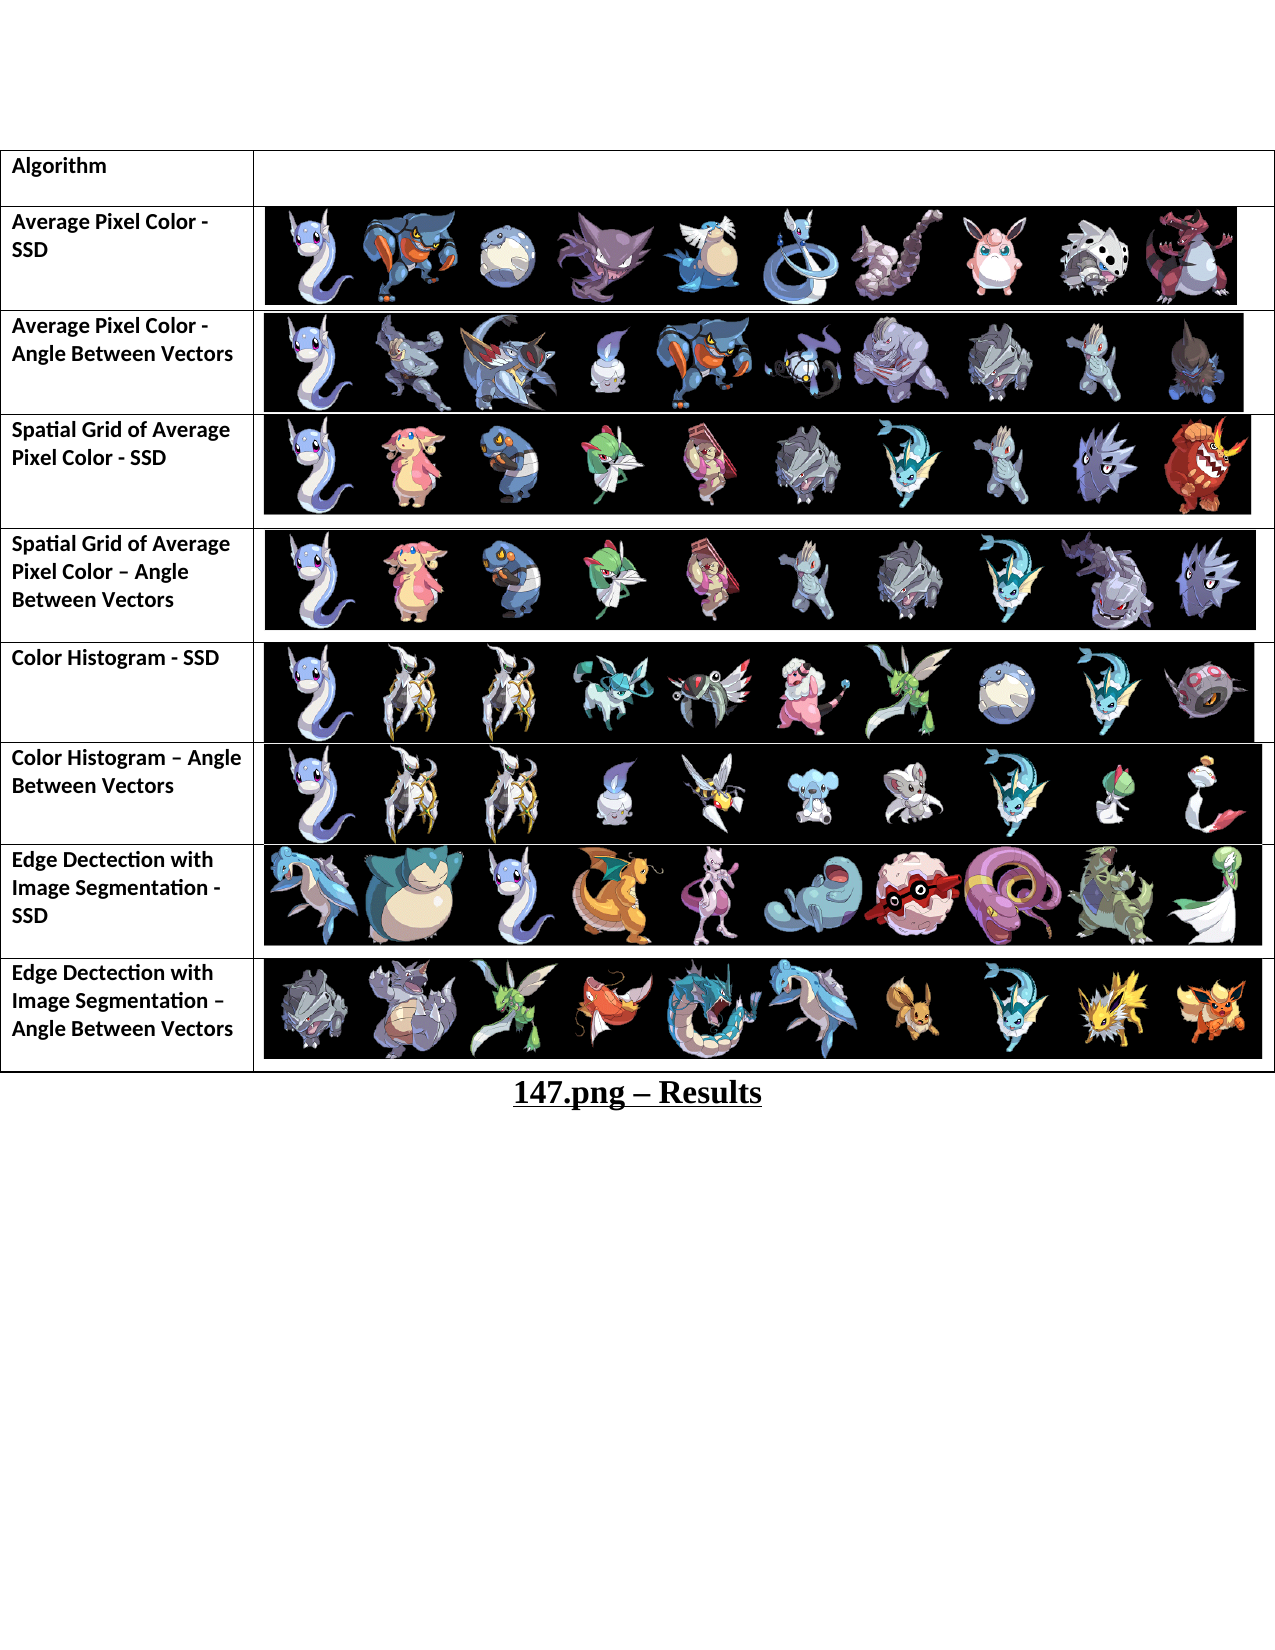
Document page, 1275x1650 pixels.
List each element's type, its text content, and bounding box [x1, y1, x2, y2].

table_header Algorithm [1, 151, 253, 206]
table_cell Color Histogram – Angle Between Vectors [1, 743, 253, 844]
table_cell Spatial Grid of Average Pixel Color – Angle Between Vectors [1, 529, 253, 642]
picture [263, 529, 1257, 631]
picture [263, 207, 1238, 305]
table_cell Edge Dectection with Image Segmentation - SSD [1, 845, 253, 957]
picture [263, 311, 1244, 413]
table_cell [254, 845, 1274, 957]
table_header [254, 151, 1274, 206]
table_cell [254, 643, 263, 742]
table_cell Edge Dectection with Image Segmentation – Angle Between Vectors [1, 959, 253, 1071]
table_cell [254, 311, 1274, 414]
table_cell [254, 959, 1274, 1071]
table_cell [254, 743, 263, 844]
text 147.png – Results [150, 1073, 1125, 1111]
table_cell Color Histogram - SSD [1, 643, 253, 742]
table_cell [254, 207, 1274, 310]
table_cell Average Pixel Color - Angle Between Vectors [1, 311, 253, 414]
table_cell Spatial Grid of Average Pixel Color - SSD [1, 415, 253, 528]
table_cell [1255, 643, 1274, 742]
picture [263, 958, 1263, 1059]
table_cell Average Pixel Color - SSD [1, 207, 253, 310]
table_cell [254, 529, 1274, 642]
picture [263, 743, 1263, 946]
picture [263, 415, 1252, 515]
table_cell [1263, 743, 1274, 844]
picture [263, 643, 1255, 742]
table_cell [254, 415, 1274, 528]
